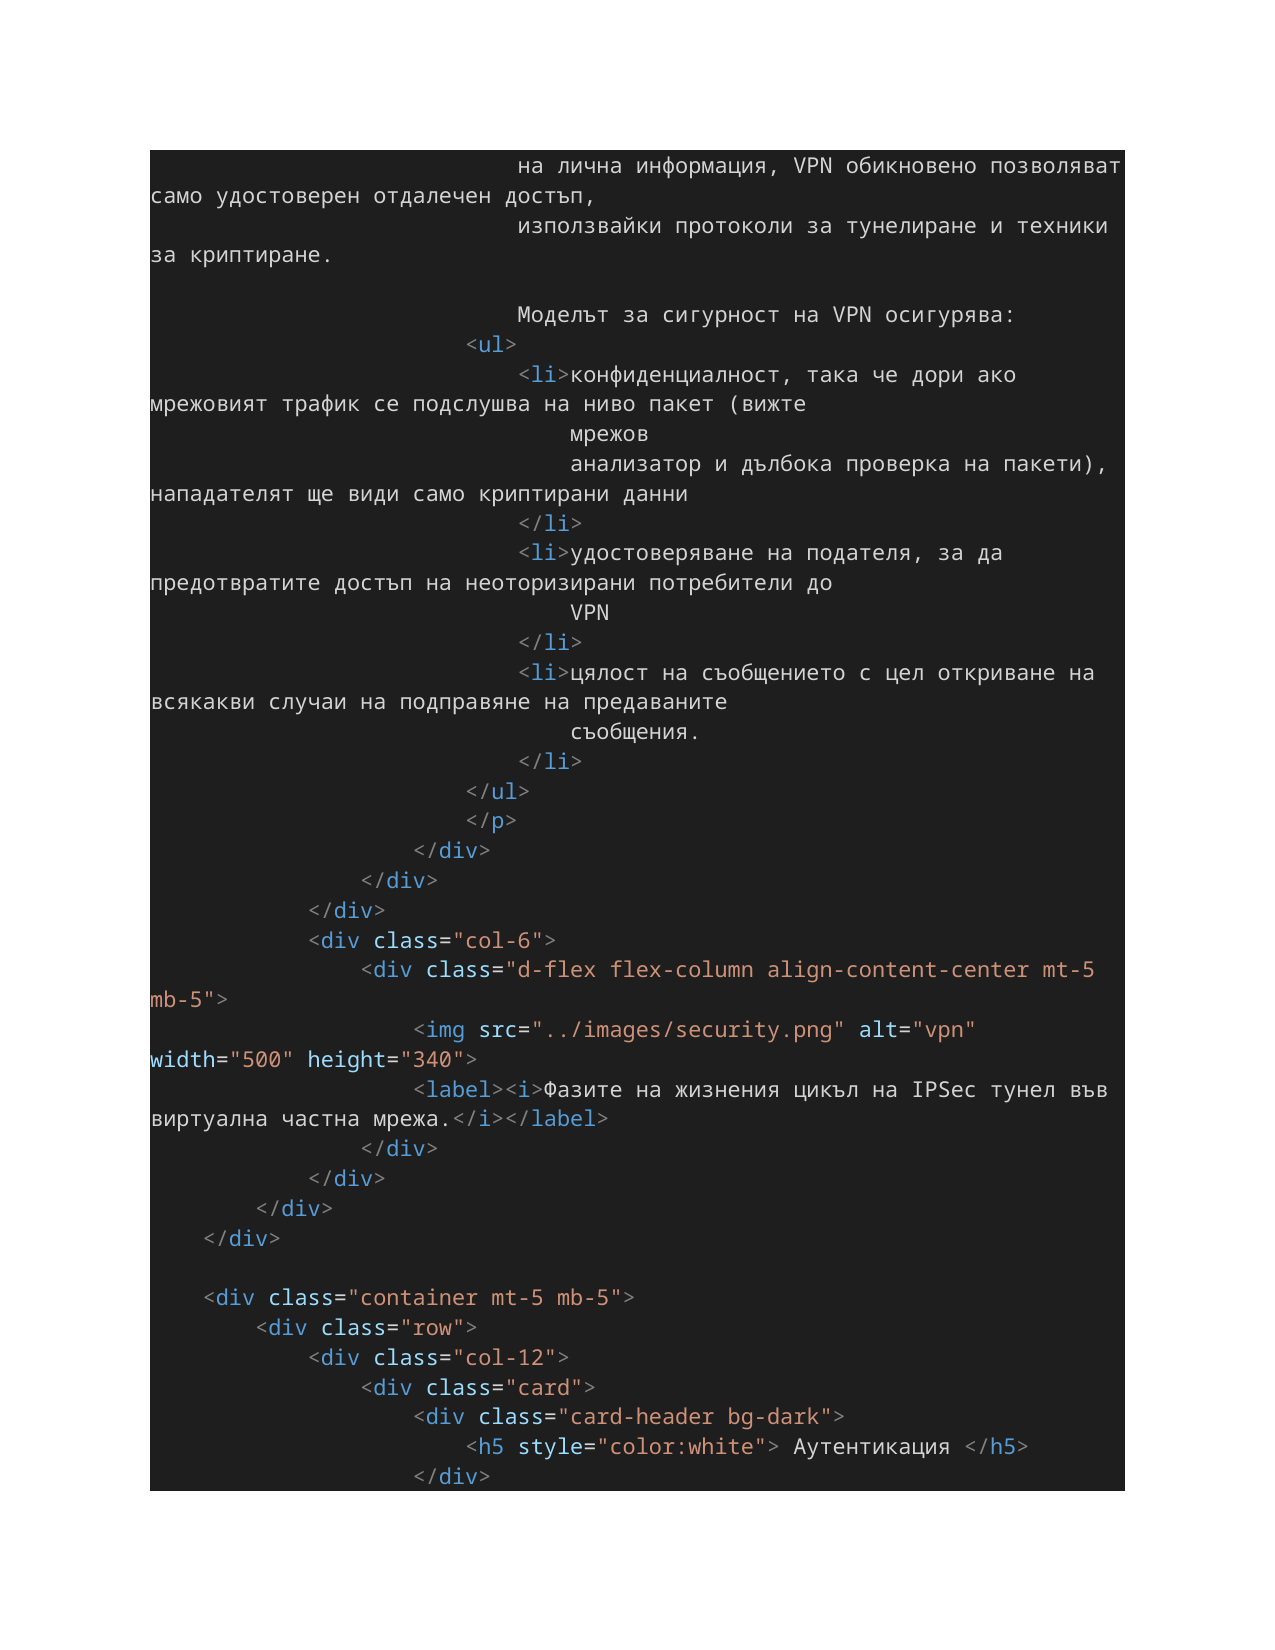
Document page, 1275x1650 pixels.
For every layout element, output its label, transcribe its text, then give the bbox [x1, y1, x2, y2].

text мрежов [150, 418, 1125, 448]
text <div class="col-6"> [150, 924, 1125, 954]
text съобщения. [150, 716, 1125, 746]
text </div> [150, 1461, 1125, 1491]
text <img src="../images/security.png" alt="vpn" width="500" height="340"> [150, 1014, 1125, 1073]
text на лична информация, VPN обикновено позволяват само удостоверен отдалечен достъп, [150, 150, 1125, 209]
text </ul> [150, 776, 1125, 805]
text </div> [150, 1133, 1125, 1163]
text </li> [150, 746, 1125, 776]
text <div class="d-flex flex-column align-content-center mt-5 mb-5"> [150, 954, 1125, 1014]
text <li>удостоверяване на подателя, за да предотвратите достъп на неоторизирани потребители до [150, 537, 1125, 597]
text <div class="col-12"> [150, 1342, 1125, 1371]
text <h5 style="color:white"> Аутентикация </h5> [150, 1431, 1125, 1461]
text </div> [150, 895, 1125, 924]
text </li> [150, 507, 1125, 537]
text <label><i>Фазите на жизнения цикъл на IPSec тунел във виртуална частна мрежа.</i></label> [150, 1073, 1125, 1133]
text <div class="row"> [150, 1312, 1125, 1342]
text </div> [150, 1193, 1125, 1222]
text VPN [150, 597, 1125, 627]
text <li>конфиденциалност, така че дори ако мрежовият трафик се подслушва на ниво пакет (вижте [150, 358, 1125, 418]
text <div class="card-header bg-dark"> [150, 1401, 1125, 1431]
text използвайки протоколи за тунелиране и техники за криптиране. [150, 209, 1125, 269]
text Моделът за сигурност на VPN осигурява: [150, 299, 1125, 329]
text </p> [150, 805, 1125, 835]
text <ul> [150, 329, 1125, 358]
text анализатор и дълбока проверка на пакети), нападателят ще види само криптирани данни [150, 448, 1125, 507]
text </div> [150, 1163, 1125, 1193]
text </div> [150, 835, 1125, 865]
text </li> [150, 627, 1125, 656]
text <div class="card"> [150, 1371, 1125, 1401]
text <li>цялост на съобщението с цел откриване на всякакви случаи на подправяне на предаваните [150, 656, 1125, 716]
text </div> [150, 1222, 1125, 1252]
text <div class="container mt-5 mb-5"> [150, 1282, 1125, 1312]
text </div> [150, 865, 1125, 895]
